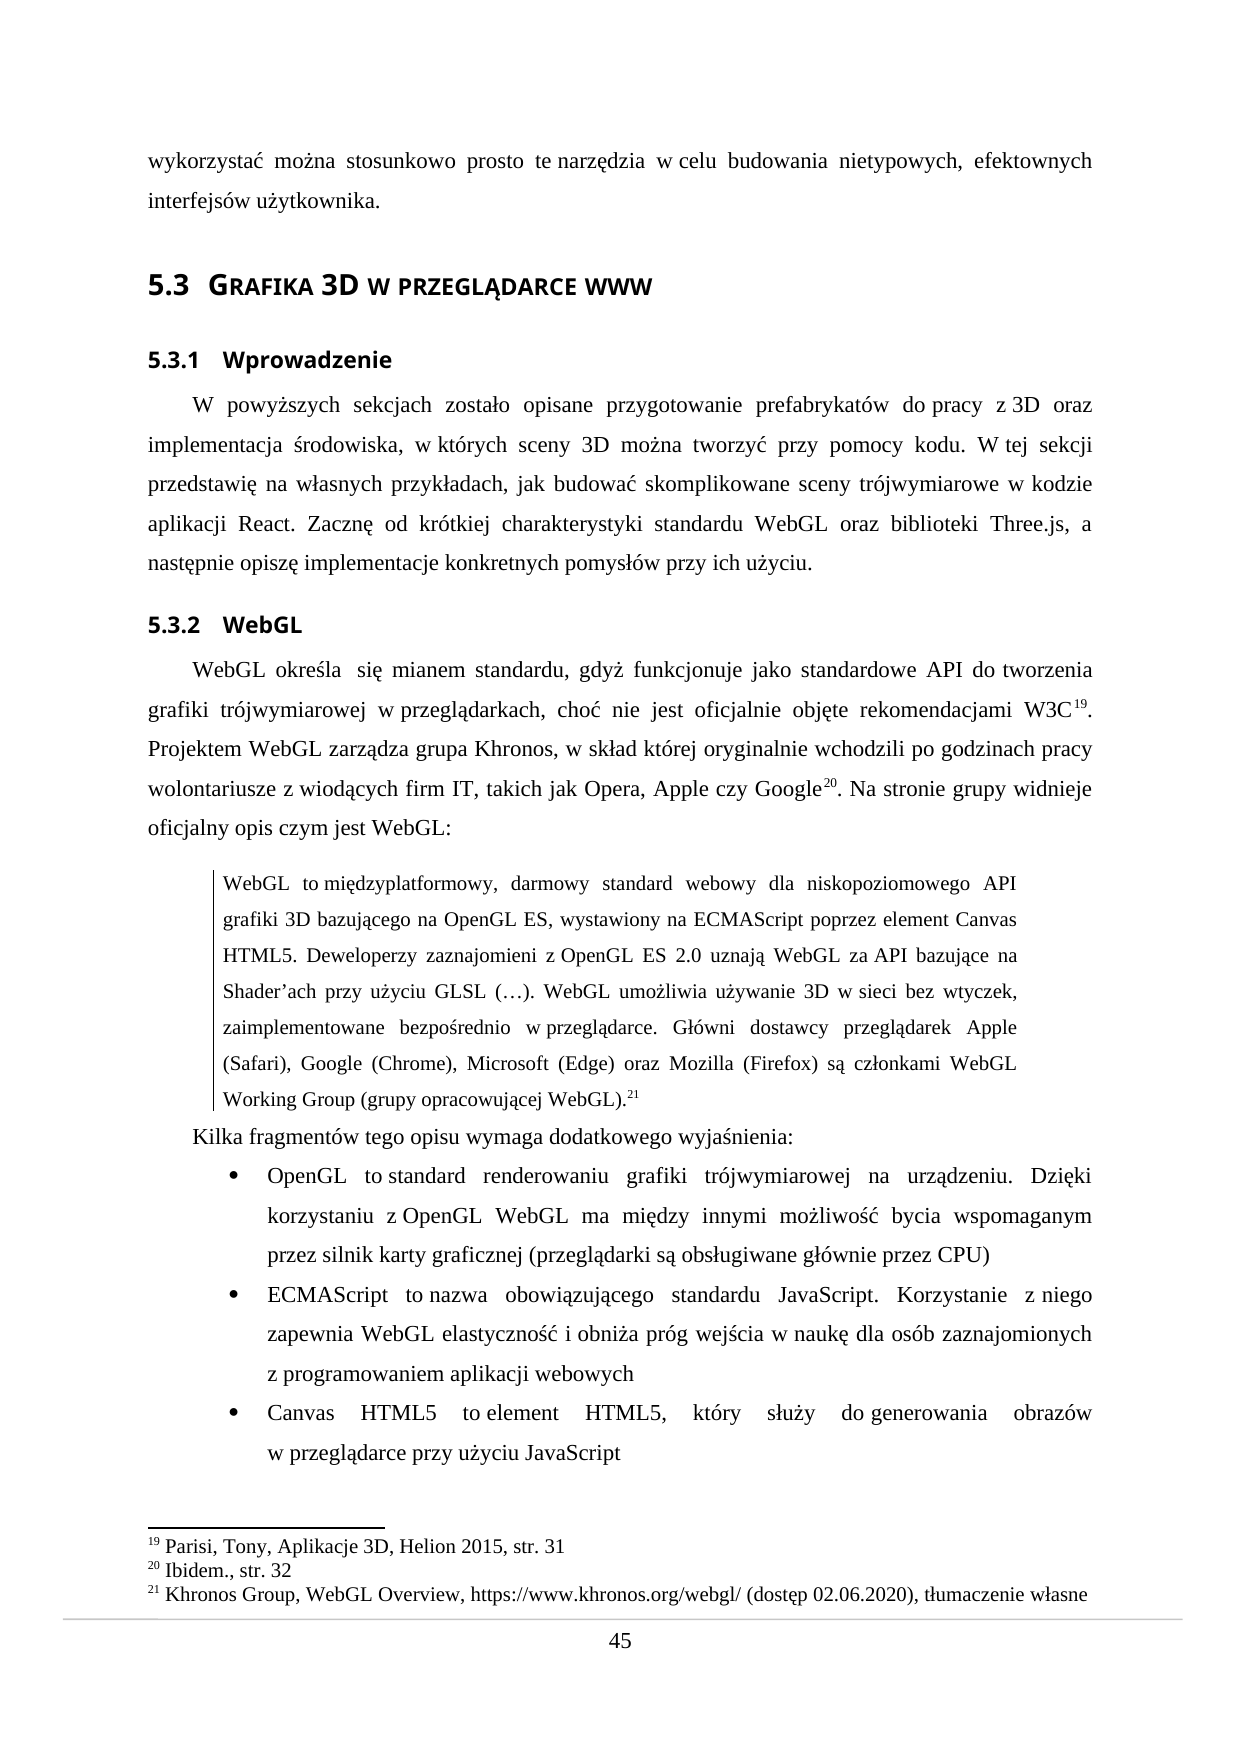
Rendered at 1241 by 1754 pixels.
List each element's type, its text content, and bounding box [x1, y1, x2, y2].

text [148, 148, 1093, 213]
text Kilka fragmentów tego opisu wymaga dodatkowego wyjaśnienia: [148, 1123, 1093, 1149]
subtitle WebGL [148, 609, 1093, 641]
text WebGL określa się mianem standardu, gdyż funkcjonuje jako standardowe API do tworzenia grafiki trójwymiarowej w przeglądarkach, choć nie jest oficjalnie objęte rekomendacjami W3C. Projektem WebGL zarządza grupa Khronos, w skład której oryginalnie wchodzili po godzinach pracy wolontariusze z wiodących firm IT, takich jak Opera, Apple czy Google. Na stronie grupy widnieje oficjalny opis czym jest WebGL: [148, 656, 1093, 841]
subtitle Grafika 3D w przeglądarce www [148, 264, 1093, 304]
text WebGL to międzyplatformowy, darmowy standard webowy dla niskopoziomowego API grafiki 3D bazującego na OpenGL ES, wystawiony na ECMAScript poprzez element Canvas HTML5. Deweloperzy zaznajomieni z OpenGL ES 2.0 uznają WebGL za API bazujące na Shader’ach przy użyciu GLSL (…). WebGL umożliwia używanie 3D w sieci bez wtyczek, zaimplementowane bezpośrednio w przeglądarce. Główni dostawcy przeglądarek Apple (Safari), Google (Chrome), Microsoft (Edge) oraz Mozilla (Firefox) są członkami WebGL Working Group (grupy opracowującej WebGL). [214, 870, 1018, 1111]
text W powyższych sekcjach zostało opisane przygotowanie prefabrykatów do pracy z 3D oraz implementacja środowiska, w których sceny 3D można tworzyć przy pomocy kodu. W tej sekcji przedstawię na własnych przykładach, jak budować skomplikowane sceny trójwymiarowe w kodzie aplikacji React. Zacznę od krótkiej charakterystyki standardu WebGL oraz biblioteki Three.js, a następnie opiszę implementacje konkretnych pomysłów przy ich użyciu. [148, 391, 1093, 576]
list Canvas HTML5 to element HTML5, który służy do generowania obrazów w przeglądarce przy użyciu JavaScript [229, 1399, 1093, 1465]
list ECMAScript to nazwa obowiązującego standardu JavaScript. Korzystanie z niego zapewnia WebGL elastyczność i obniża próg wejścia w naukę dla osób zaznajomionych z programowaniem aplikacji webowych [229, 1281, 1093, 1386]
subtitle Wprowadzenie [148, 344, 1093, 376]
list OpenGL to standard renderowaniu grafiki trójwymiarowej na urządzeniu. Dzięki korzystaniu z OpenGL WebGL ma między innymi możliwość bycia wspomaganym przez silnik karty graficznej (przeglądarki są obsługiwane głównie przez CPU) [229, 1162, 1093, 1267]
